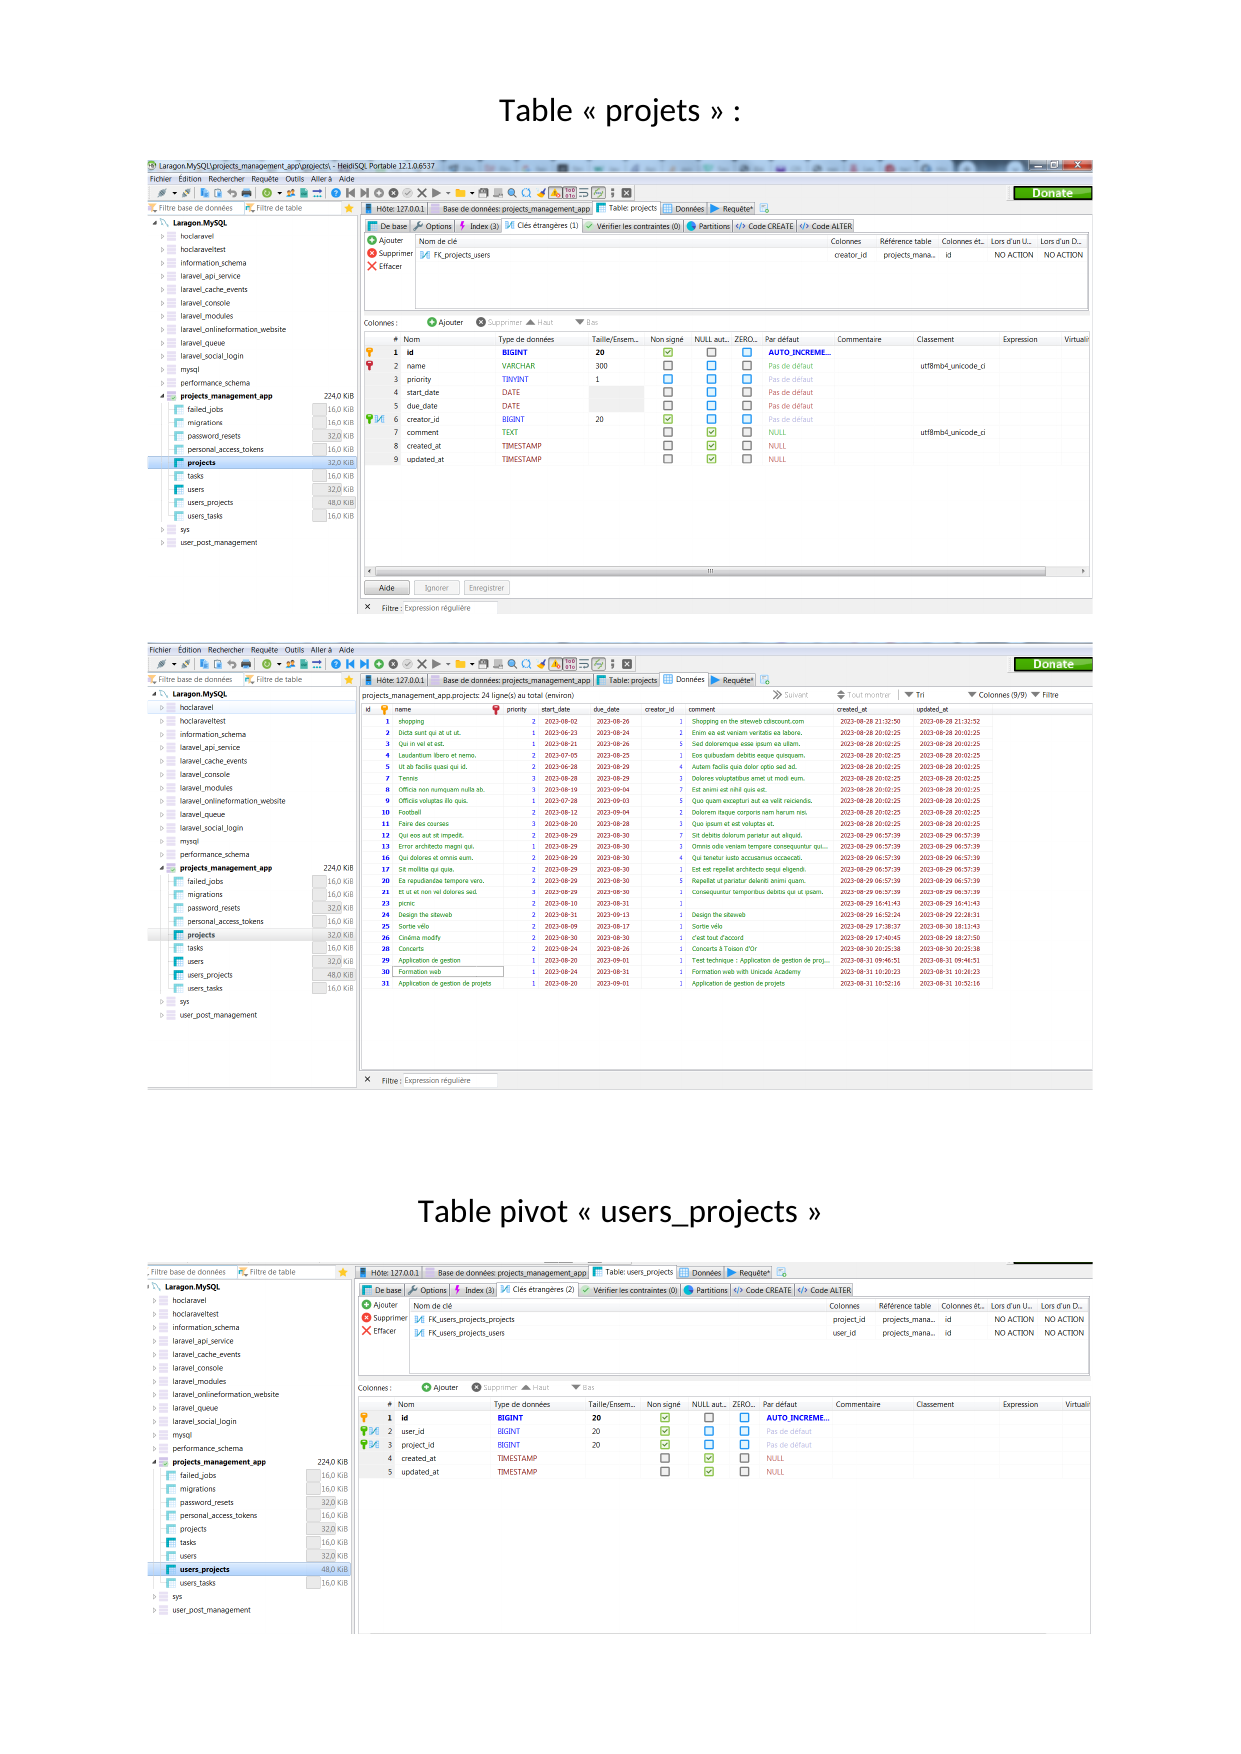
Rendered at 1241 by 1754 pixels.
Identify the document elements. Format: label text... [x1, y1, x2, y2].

text Table « projets » : [148, 89, 1093, 129]
picture [147, 642, 1093, 1090]
picture [147, 1262, 1093, 1634]
text Table pivot « users_projects » [148, 1190, 1093, 1231]
picture [147, 160, 1093, 614]
